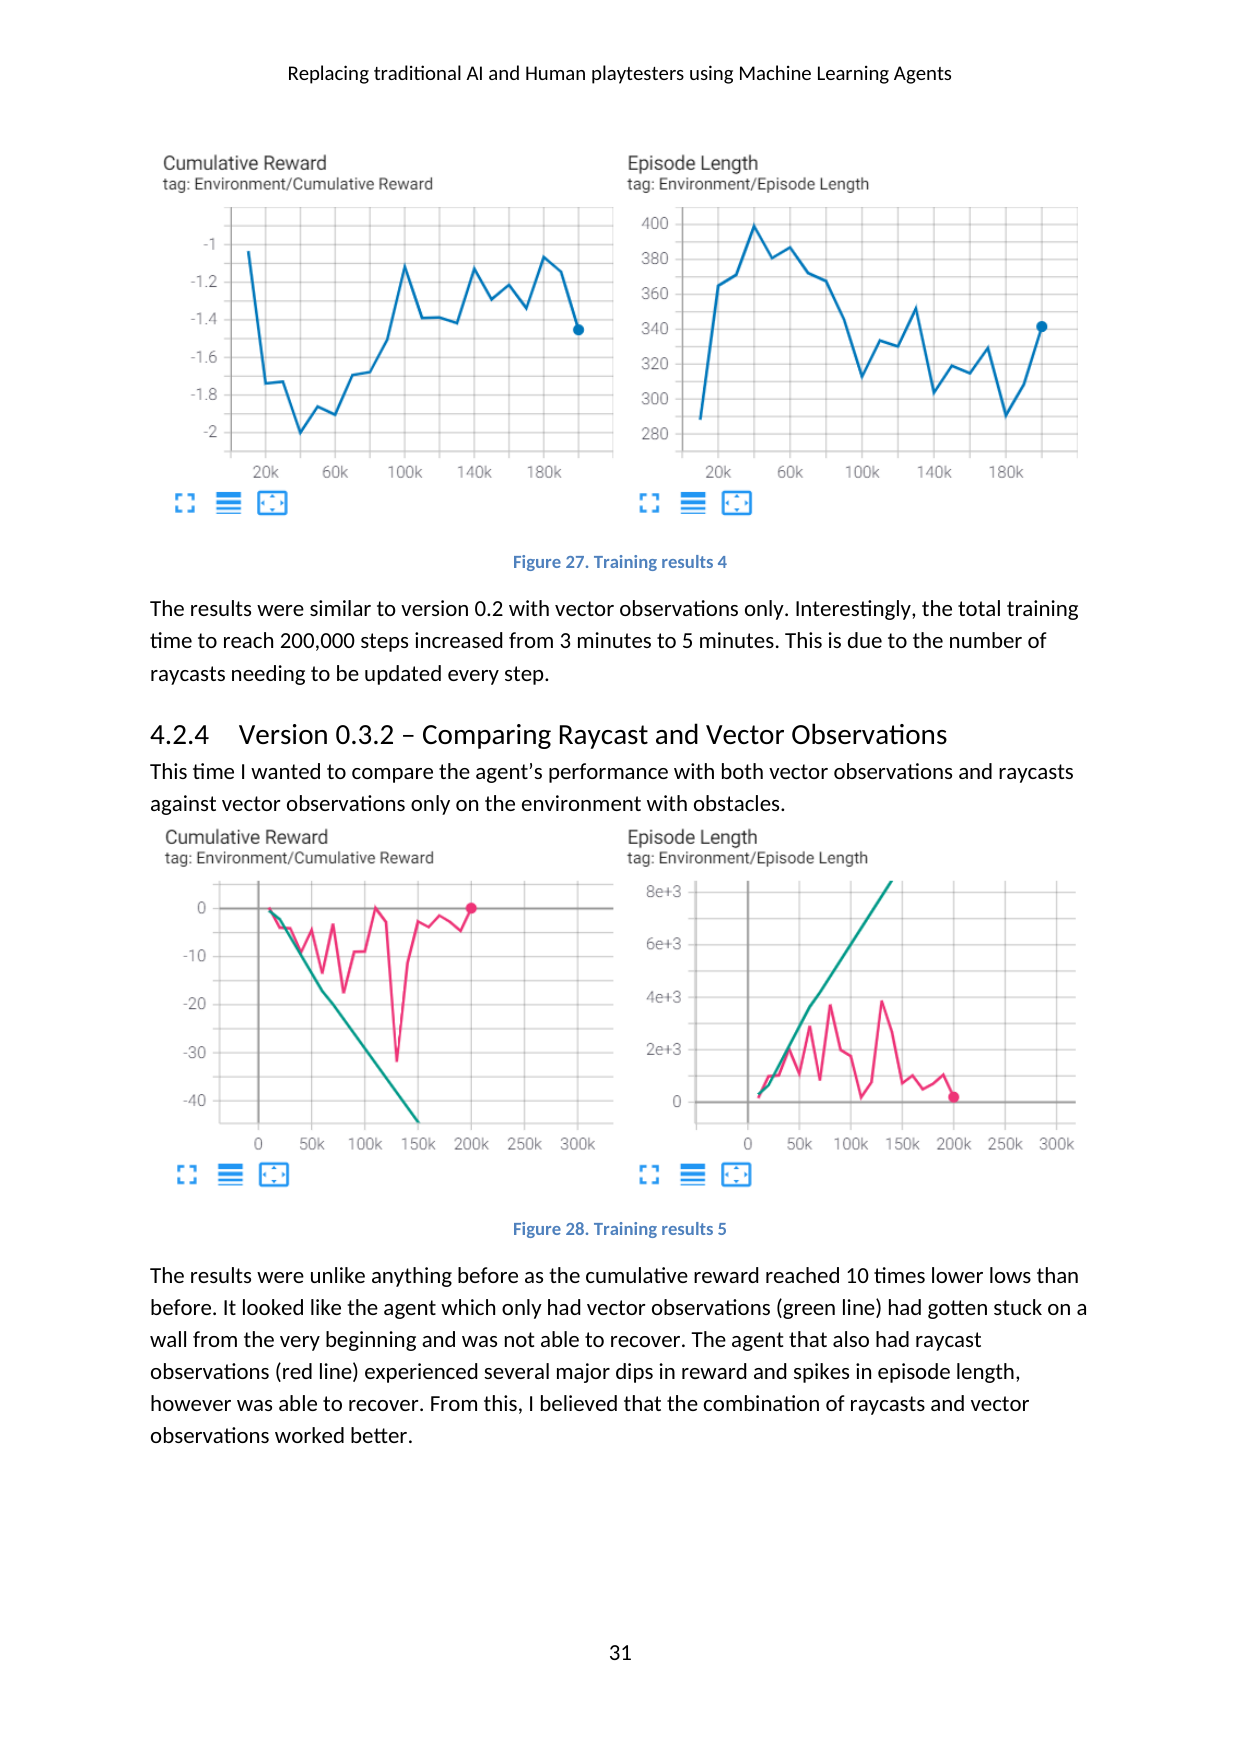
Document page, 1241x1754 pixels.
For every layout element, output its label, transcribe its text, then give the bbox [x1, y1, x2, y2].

subtitle 4.2.4 Version 0.3.2 – Comparing Raycast and Vector Observations [150, 716, 1090, 752]
text Figure 28. Training results 5 [150, 1217, 1090, 1240]
picture [150, 150, 1091, 526]
text Figure 27. Training results 4 [150, 551, 1090, 574]
text The results were similar to version 0.2 with vector observations only. Interestingly, the total training time to reach 200,000 steps increased from 3 minutes to 5 minutes. This is due to the number of raycasts needing to be updated every step. [150, 594, 1090, 687]
text The results were unlike anything before as the cumulative reward reached 10 times lower lows than before. It looked like the agent which only had vector observations (green line) had gotten stuck on a wall from the very beginning and was not able to recover. The agent that also had raycast observations (red line) experienced several major dips in reward and spikes in episode length, however was able to recover. From this, I believed that the combination of raycasts and vector observations worked better. [150, 1261, 1090, 1450]
text This time I wanted to compare the agent’s performance with both vector observations and raycasts against vector observations only on the environment with obstacles. [150, 757, 1090, 821]
picture [150, 821, 1091, 1192]
